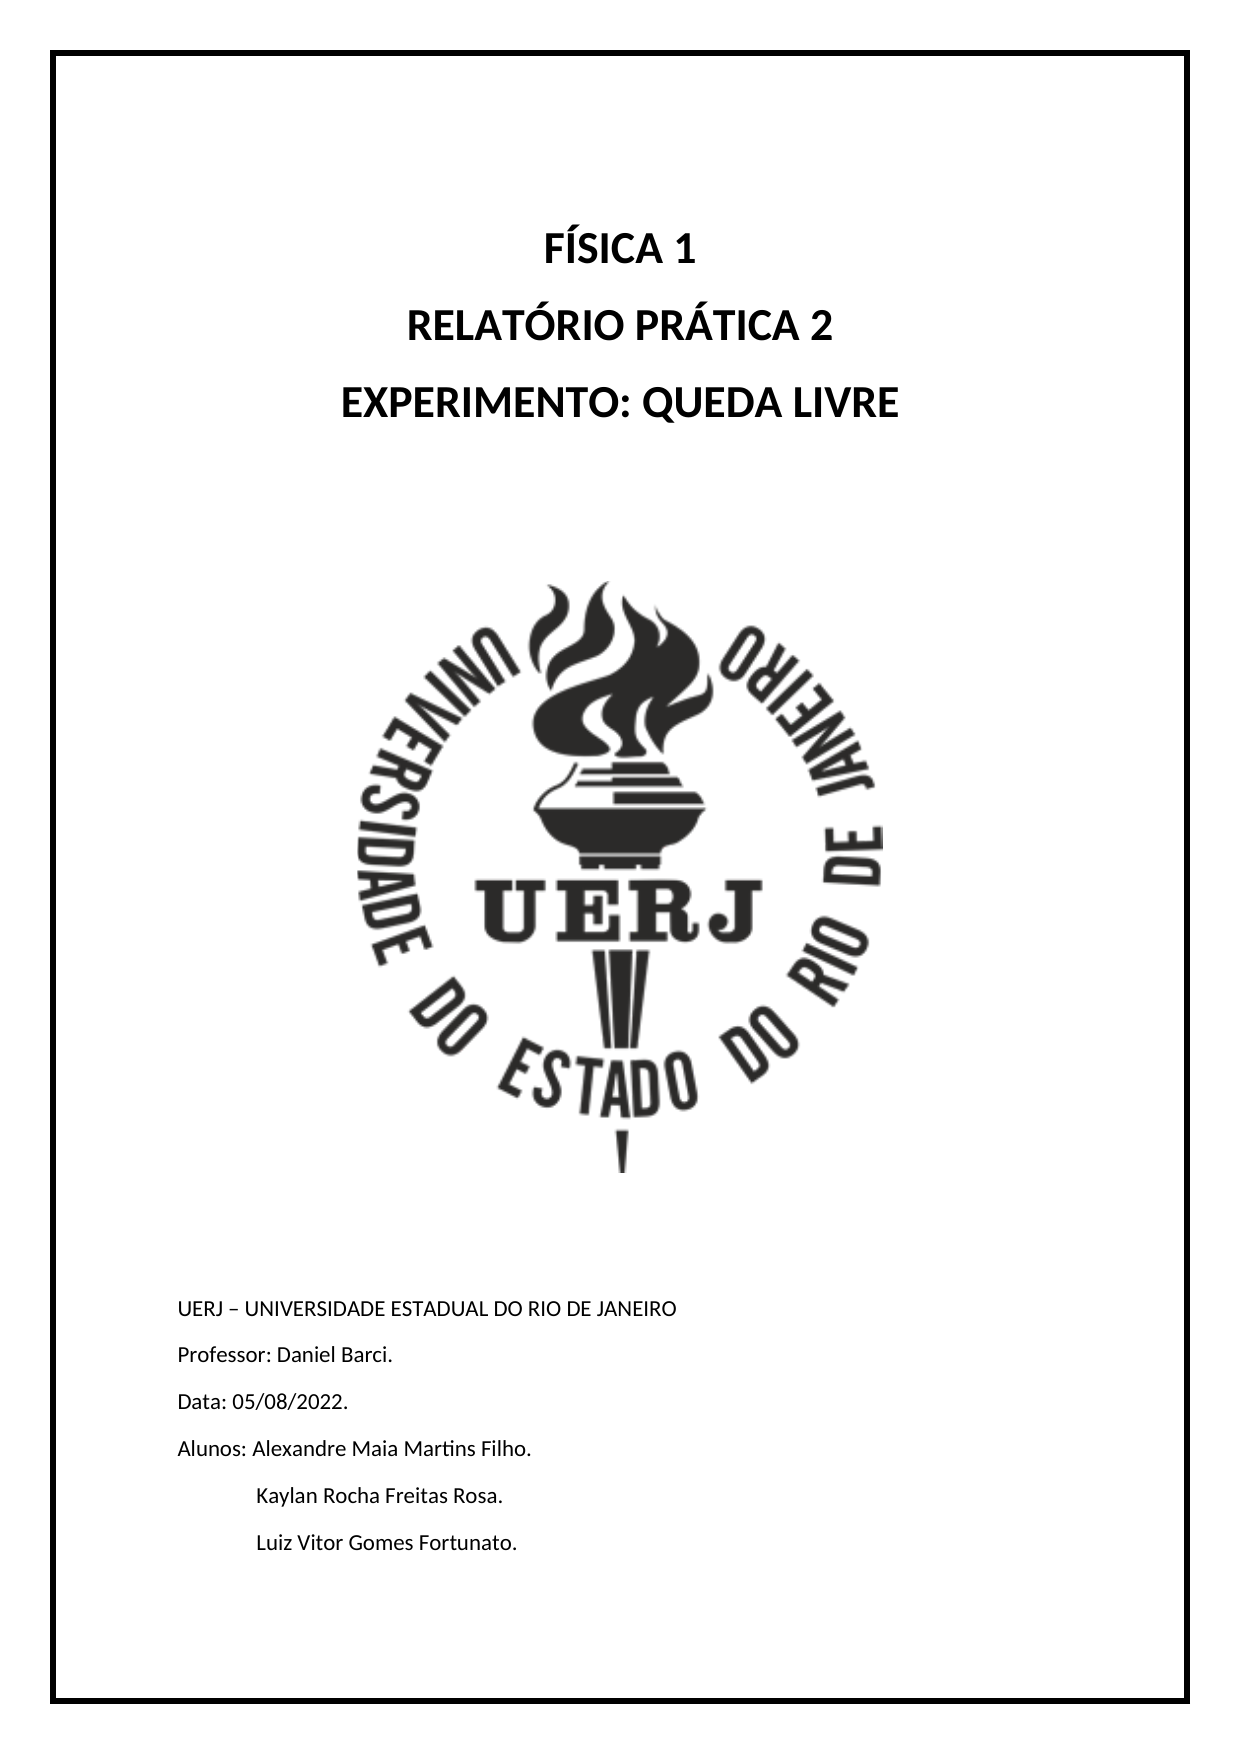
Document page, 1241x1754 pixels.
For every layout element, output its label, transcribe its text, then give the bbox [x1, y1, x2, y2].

text Data: 05/08/2022. [177, 1387, 1063, 1416]
picture [357, 581, 883, 1173]
text UERJ – UNIVERSIDADE ESTADUAL DO RIO DE JANEIRO [177, 1294, 1063, 1322]
text RELATÓRIO PRÁTICA 2 [177, 296, 1063, 352]
text FÍSICA 1 [177, 219, 1063, 275]
text Kaylan Rocha Freitas Rosa. [177, 1481, 1063, 1509]
text Luiz Vitor Gomes Fortunato. [177, 1528, 1063, 1556]
text EXPERIMENTO: QUEDA LIVRE [177, 373, 1063, 429]
text Alunos: Alexandre Maia Martins Filho. [177, 1434, 1063, 1462]
text Professor: Daniel Barci. [177, 1341, 1063, 1369]
